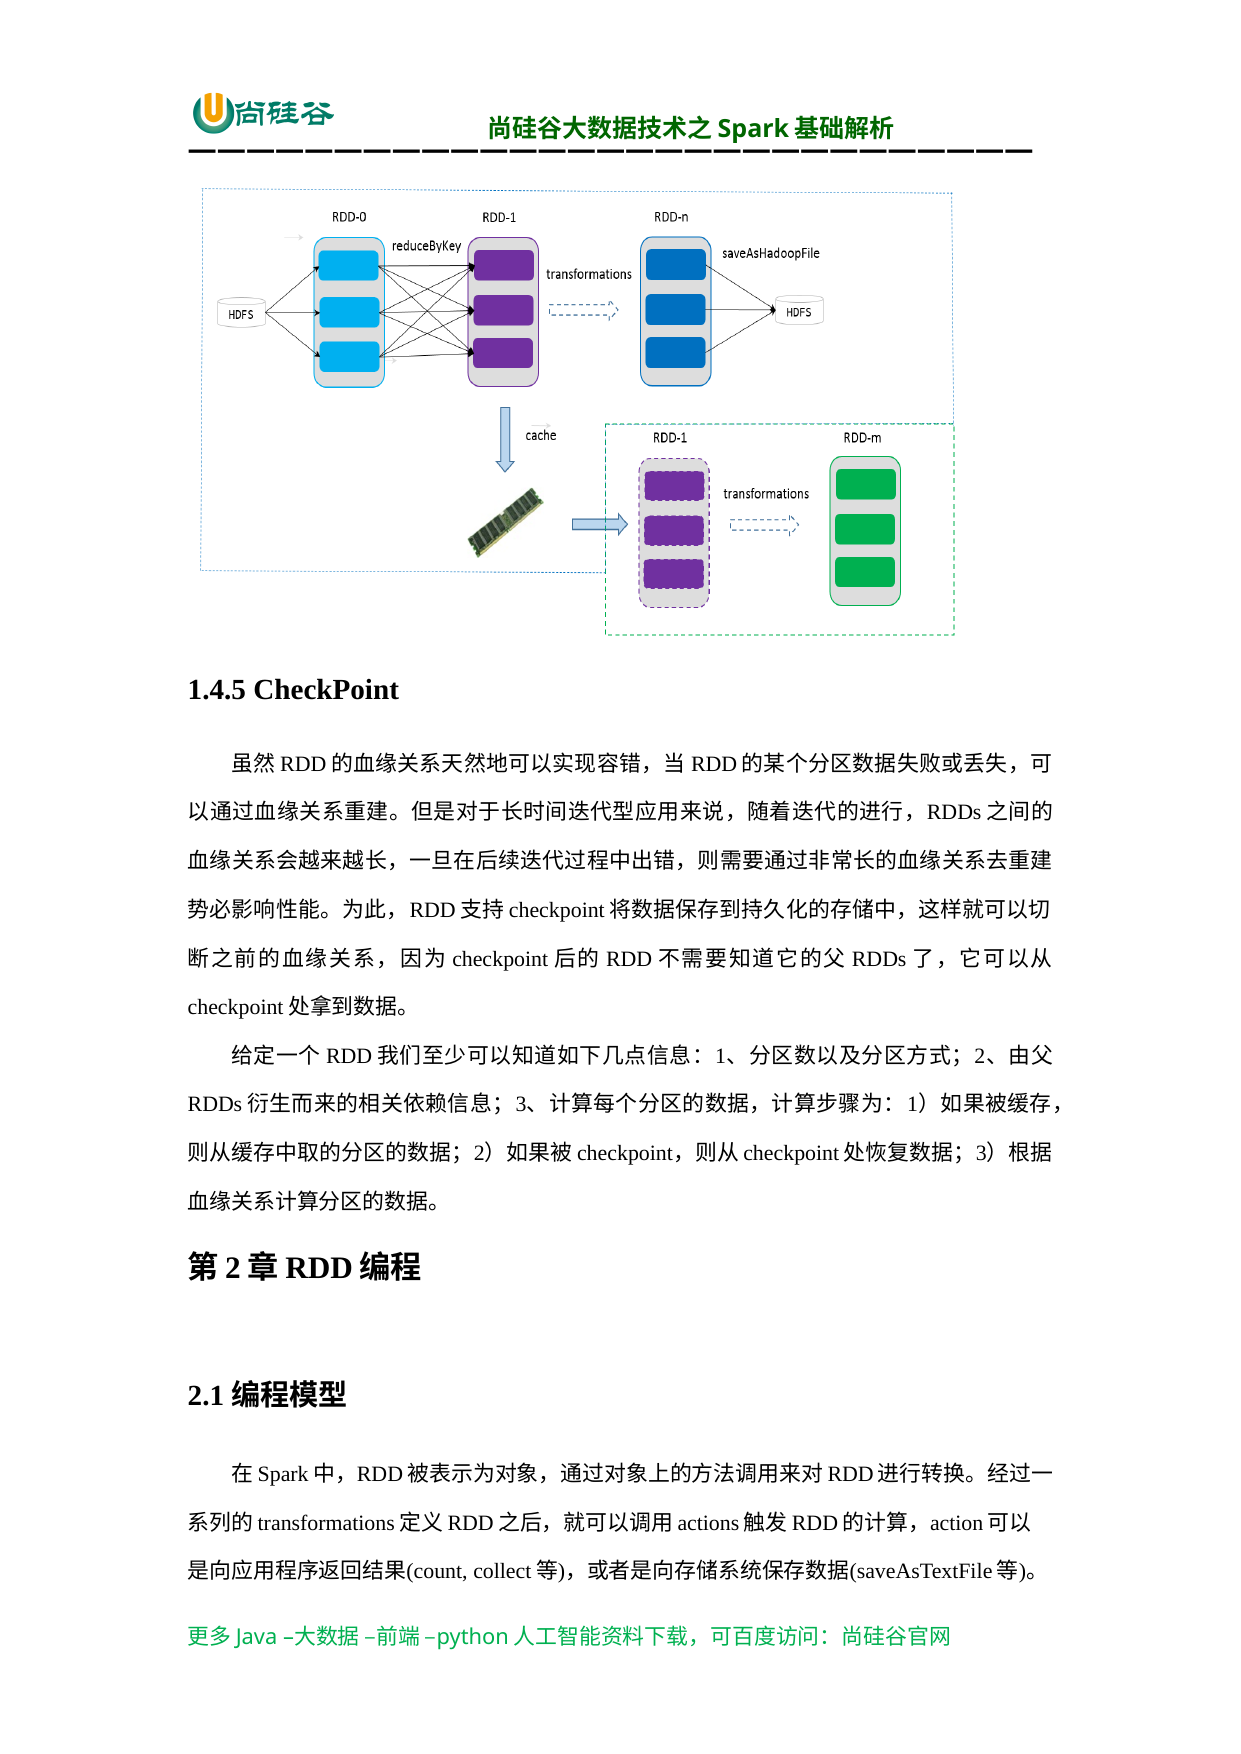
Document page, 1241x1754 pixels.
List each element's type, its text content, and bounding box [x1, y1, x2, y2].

text 虽然RDD的血缘关系天然地可以实现容错，当RDD的某个分区数据失败或丢失，可以通过血缘关系重建。但是对于长时间迭代型应用来说，随着迭代的进行，RDDs之间的血缘关系会越来越长，一旦在后续迭代过程中出错，则需要通过非常长的血缘关系去重建，势必影响性能。为此，RDD支持checkpoint将数据保存到持久化的存储中，这样就可以切断之前的血缘关系，因为checkpoint后的RDD不需要知道它的父RDDs了，它可以从checkpoint处拿到数据。 [187, 745, 1053, 1021]
picture [187, 88, 338, 138]
text 给定一个RDD我们至少可以知道如下几点信息：1、分区数以及分区方式；2、由父RDDs衍生而来的相关依赖信息；3、计算每个分区的数据，计算步骤为：1）如果被缓存，则从缓存中取的分区的数据；2）如果被checkpoint，则从checkpoint处恢复数据；3）根据血缘关系计算分区的数据。 [187, 1037, 1053, 1216]
subtitle 2.1 编程模型 [187, 1360, 1053, 1425]
picture [187, 178, 970, 647]
subtitle 1.4.5 CheckPoint [187, 656, 1053, 721]
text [187, 1456, 1053, 1586]
subtitle 第2章 RDD编程 [187, 1232, 1053, 1297]
